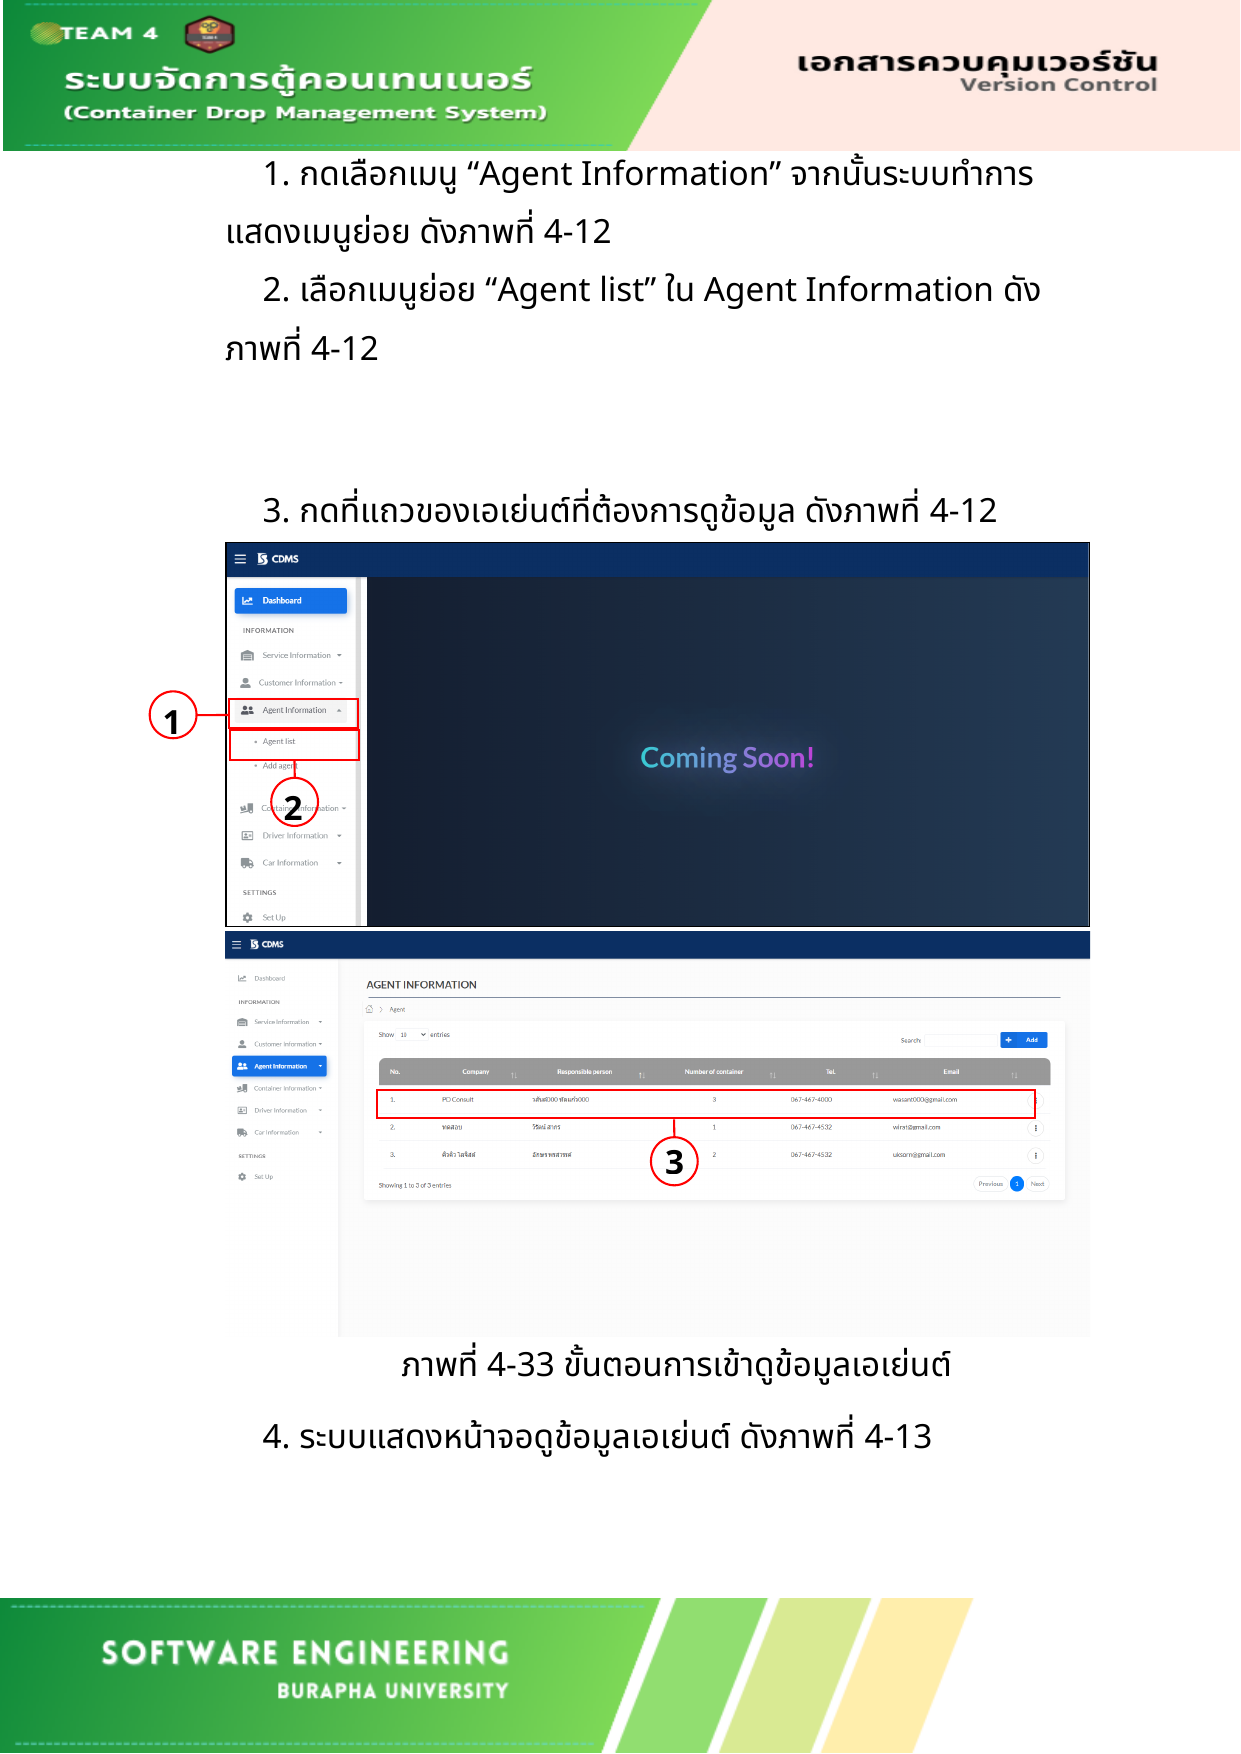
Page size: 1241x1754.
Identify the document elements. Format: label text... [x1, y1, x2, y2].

picture [225, 931, 1091, 1337]
text 1. กดเลือกเมนู “Agent Information” จากนั้นระบบทำการแสดงเมนูย่อย ดังภาพที่ 4-12 [225, 150, 1090, 259]
picture [0, 1598, 1238, 1753]
picture [230, 700, 357, 727]
picture [3, 0, 1241, 151]
text 3. กดที่แถวของเอเย่นต์ที่ต้องการดูข้อมูล ดังภาพที่ 4-12 [225, 487, 1090, 542]
picture [231, 731, 358, 759]
picture [273, 779, 316, 824]
text 4. ระบบแสดงหน้าจอดูข้อมูลเอเย่นต์ ดังภาพที่ 4-13 [225, 1413, 1090, 1463]
text 2. เลือกเมนูย่อย “Agent list” ใน Agent Information ดังภาพที่ 4-12 [225, 266, 1090, 375]
picture [227, 543, 1089, 926]
